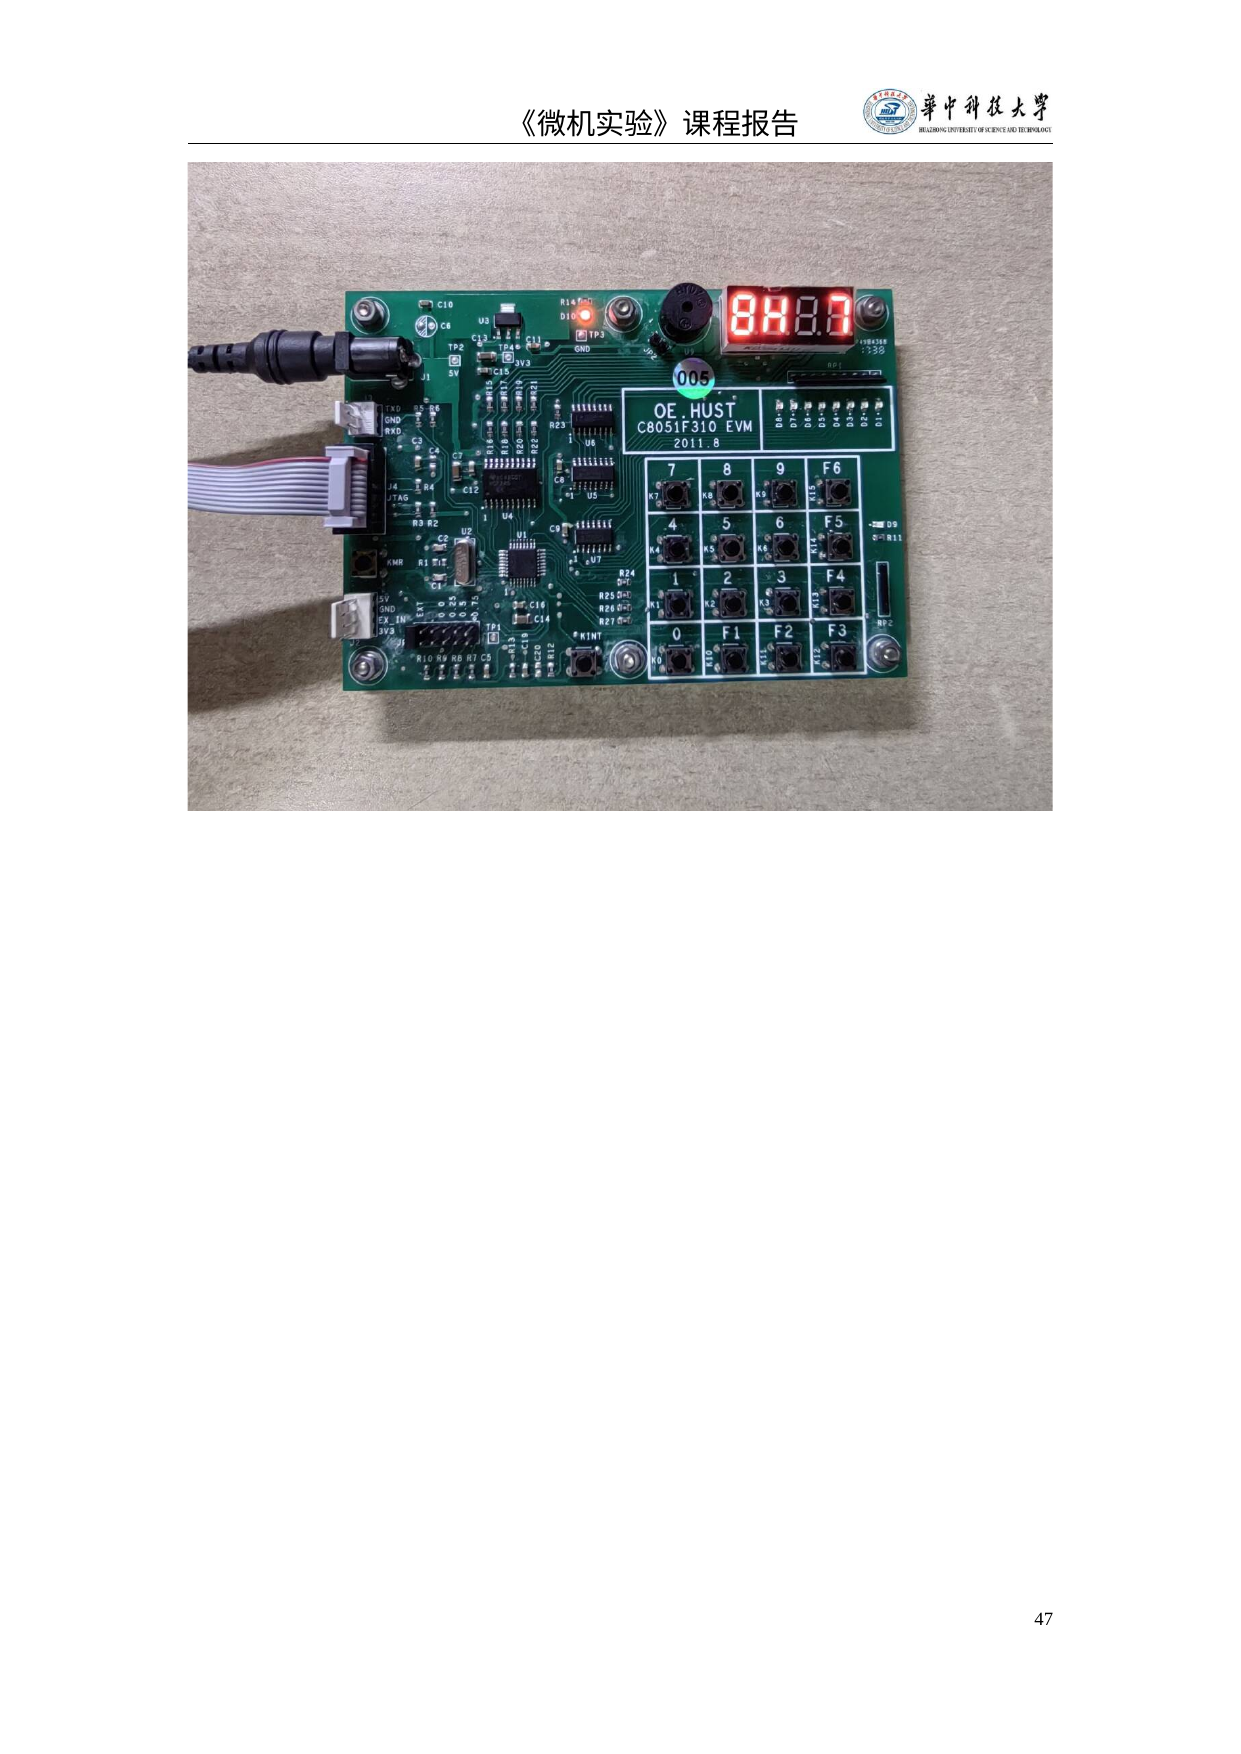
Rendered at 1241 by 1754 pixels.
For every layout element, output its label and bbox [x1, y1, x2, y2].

picture [862, 88, 1053, 135]
picture [187, 162, 1053, 811]
